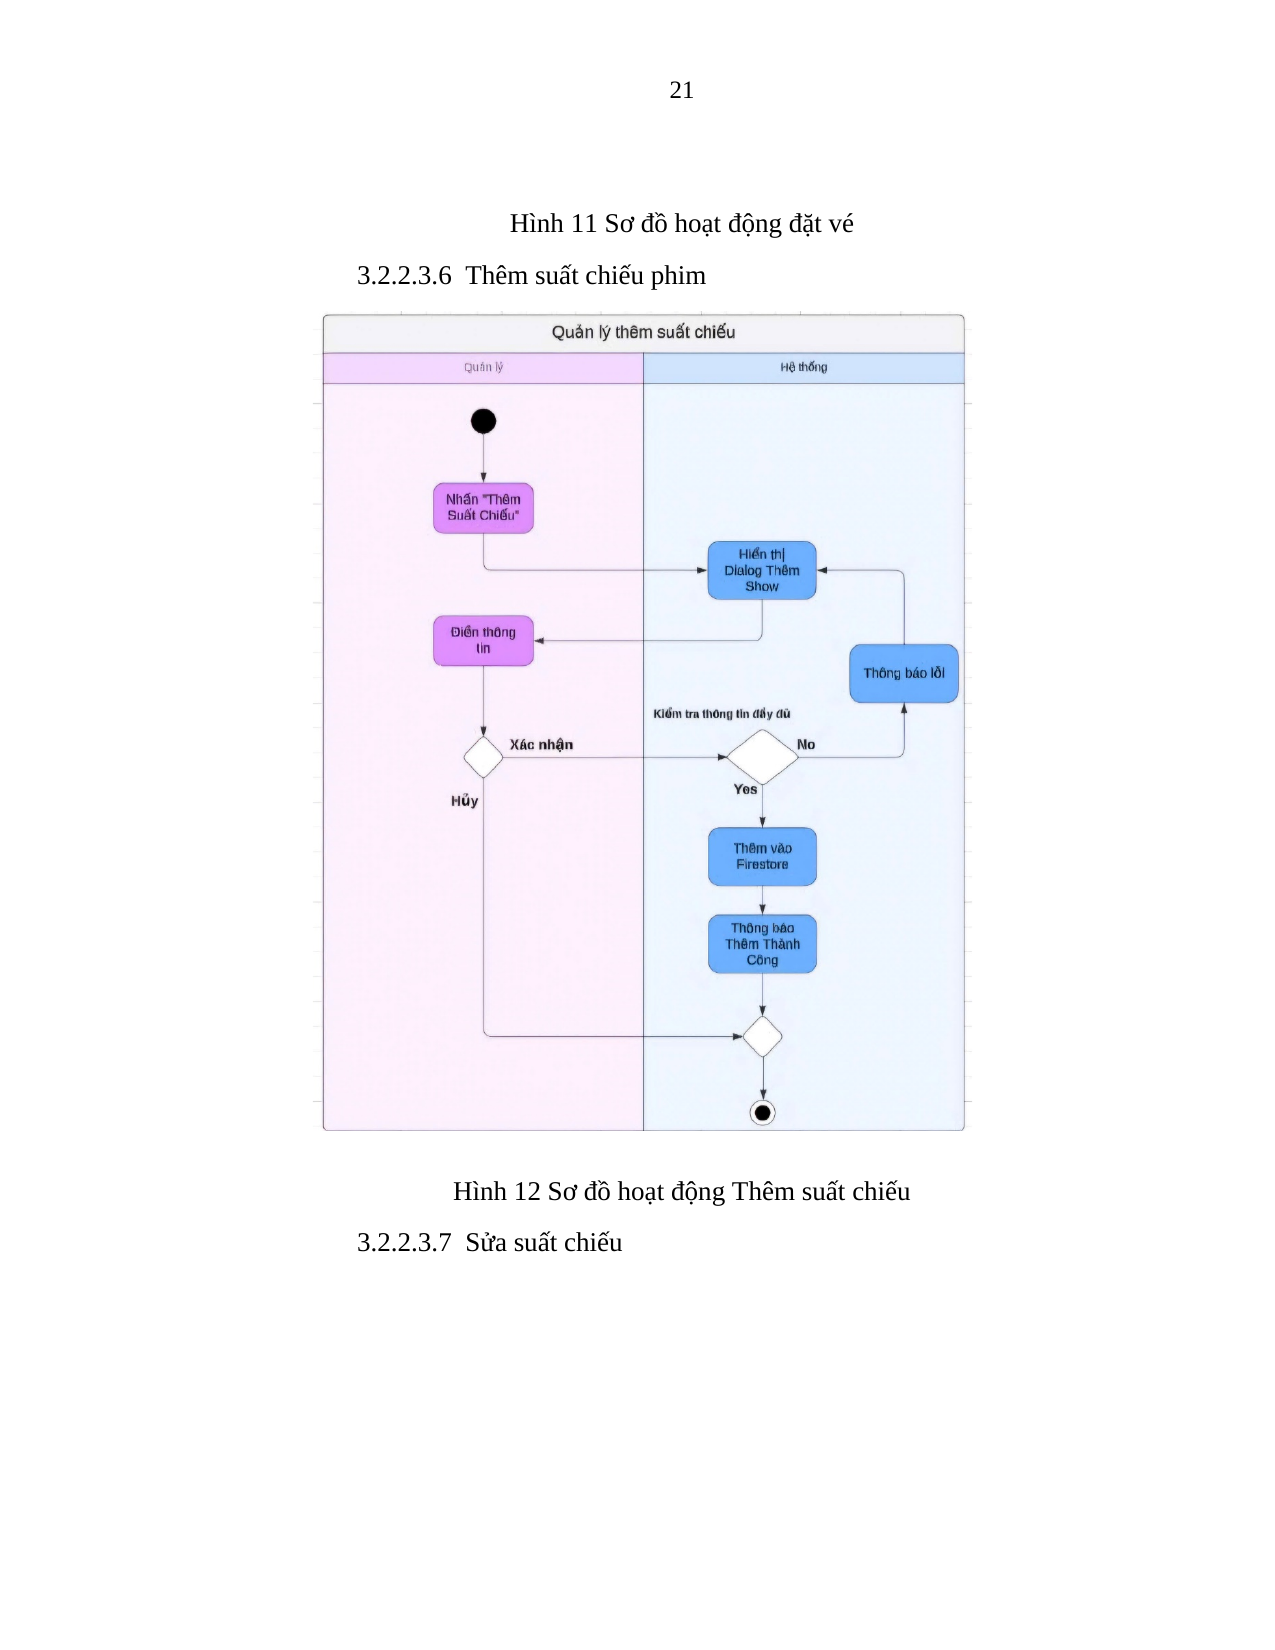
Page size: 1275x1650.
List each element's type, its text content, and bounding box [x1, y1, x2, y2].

text Hình 12 Sơ đồ hoạt động Thêm suất chiếu [207, 1174, 1157, 1206]
picture [312, 311, 973, 1131]
text 3.2.2.3.7 Sửa suất chiếu [282, 1227, 1157, 1258]
text Hình 11 Sơ đồ hoạt động đặt vé [207, 207, 1157, 238]
text 3.2.2.3.6 Thêm suất chiếu phim [282, 259, 1157, 290]
